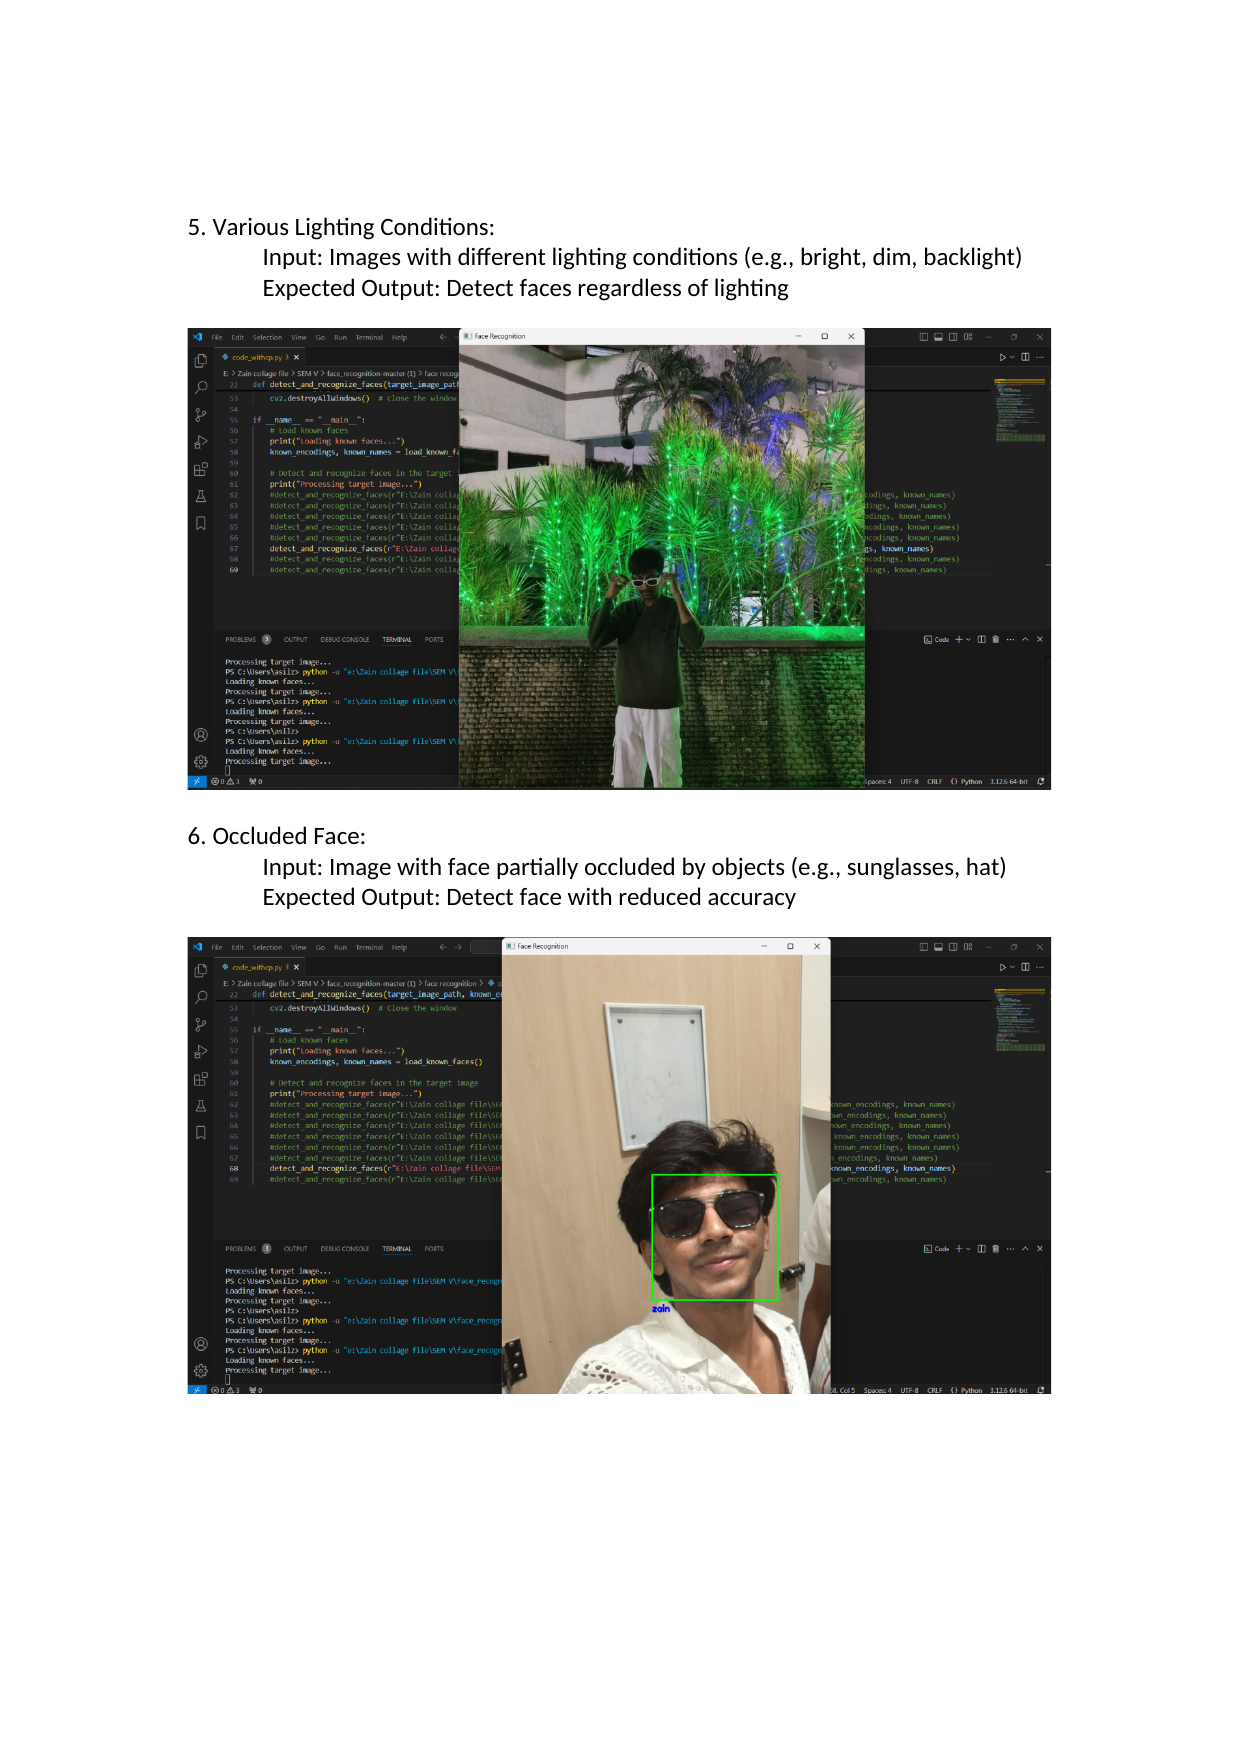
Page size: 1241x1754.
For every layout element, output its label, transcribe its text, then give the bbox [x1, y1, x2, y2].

list Expected Output: Detect faces regardless of lighting [187, 272, 1053, 303]
list Various Lighting Conditions: [187, 211, 1053, 242]
list Occluded Face: [187, 820, 1053, 851]
picture [187, 328, 1052, 790]
picture [187, 937, 1052, 1394]
list Input: Images with different lighting conditions (e.g., bright, dim, backlight) [187, 242, 1053, 272]
list Expected Output: Detect face with reduced accuracy [187, 881, 1053, 912]
list Input: Image with face partially occluded by objects (e.g., sunglasses, hat) [187, 851, 1053, 881]
